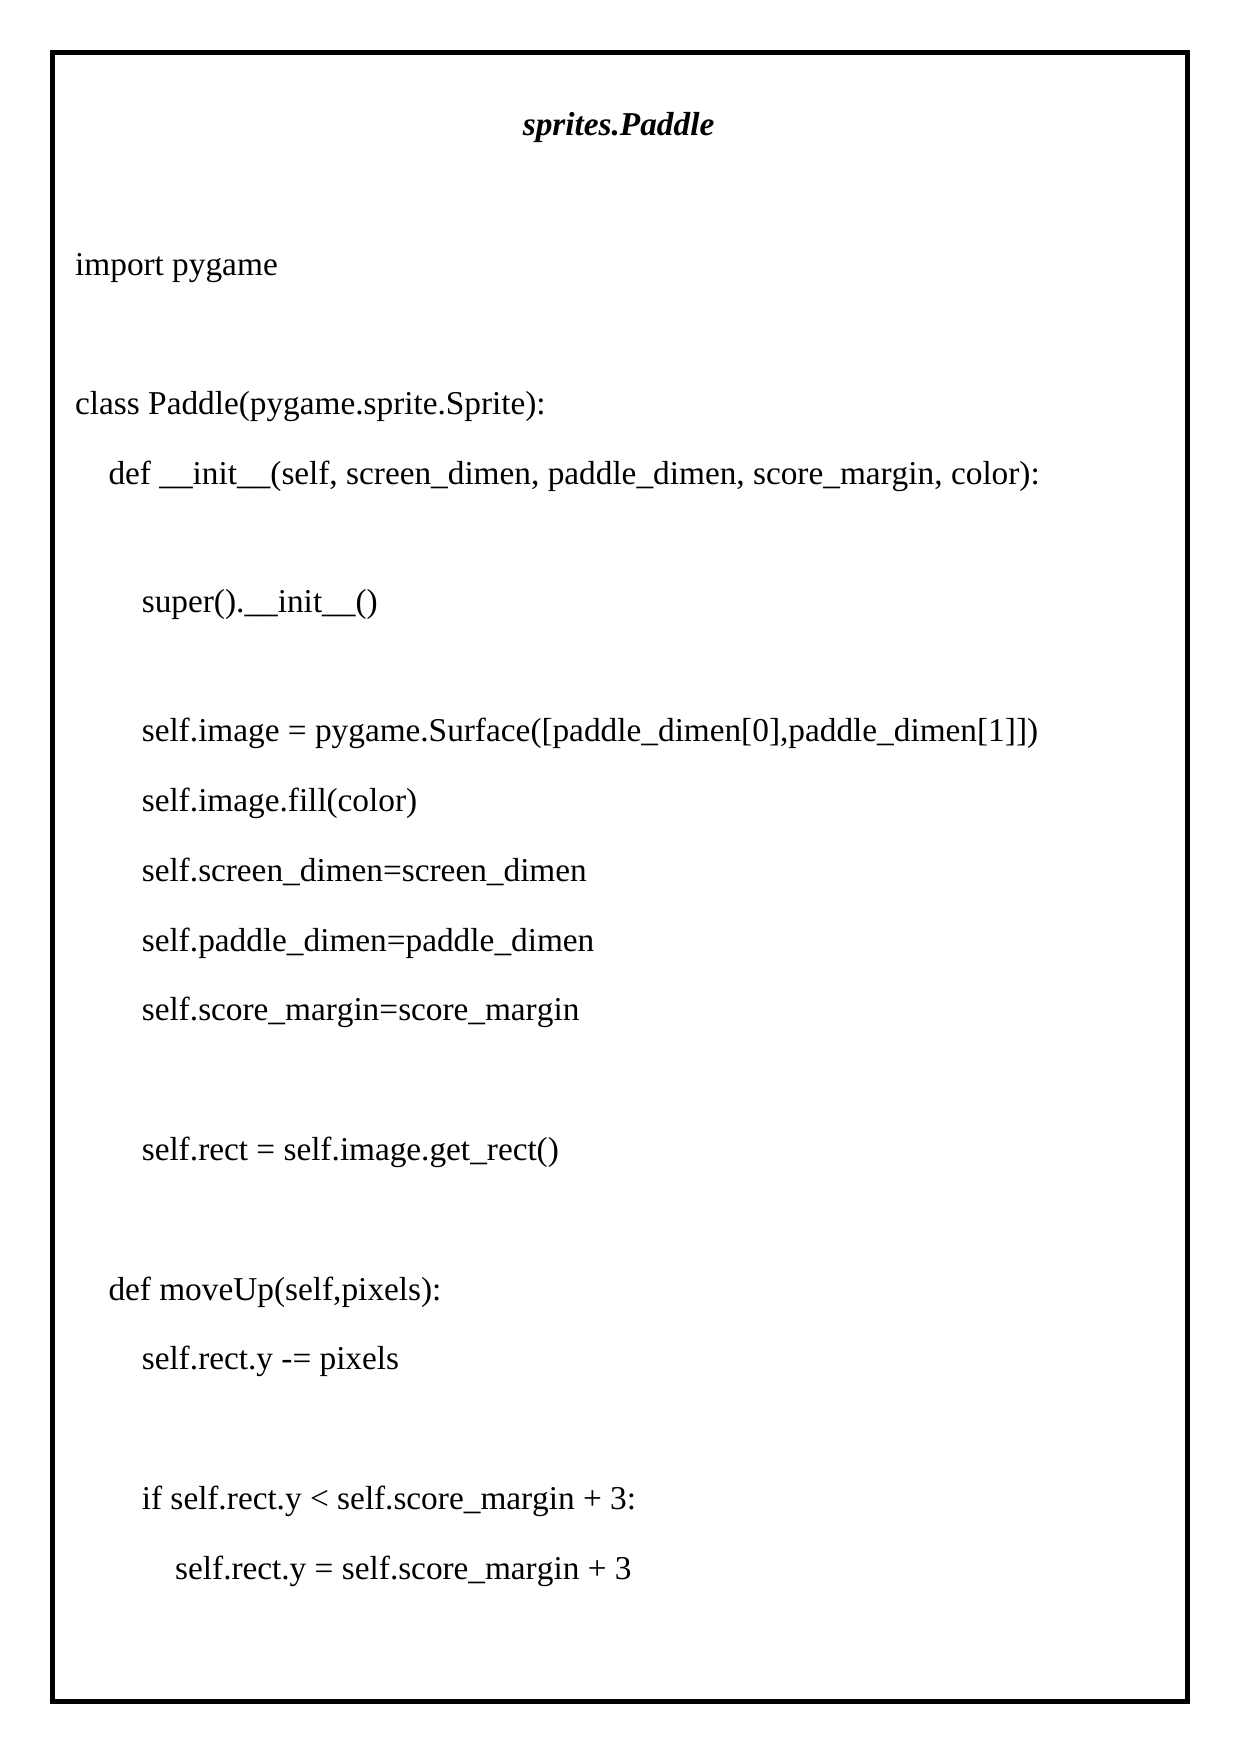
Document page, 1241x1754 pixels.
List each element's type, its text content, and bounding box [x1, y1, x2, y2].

list self.paddle_dimen=paddle_dimen [75, 920, 1165, 958]
list def moveUp(self,pixels): [75, 1269, 1165, 1307]
list class Paddle(pygame.sprite.Sprite): [75, 383, 1165, 422]
list self.image = pygame.Surface([paddle_dimen[0],paddle_dimen[1]]) [75, 710, 1165, 749]
list self.screen_dimen=screen_dimen [75, 850, 1165, 888]
list if self.rect.y < self.score_margin + 3: [75, 1478, 1165, 1516]
list import pygame [75, 244, 1165, 282]
list self.image.fill(color) [75, 780, 1165, 818]
list self.rect.y = self.score_margin + 3 [75, 1548, 1165, 1586]
list self.score_margin=score_margin [75, 989, 1165, 1028]
list self.rect = self.image.get_rect() [75, 1129, 1165, 1167]
list self.rect.y -= pixels [75, 1338, 1165, 1377]
list sprites.Paddle [75, 104, 1165, 142]
list def __init__(self, screen_dimen, paddle_dimen, score_margin, color): [75, 453, 1165, 491]
list super().__init__() [75, 582, 1165, 620]
